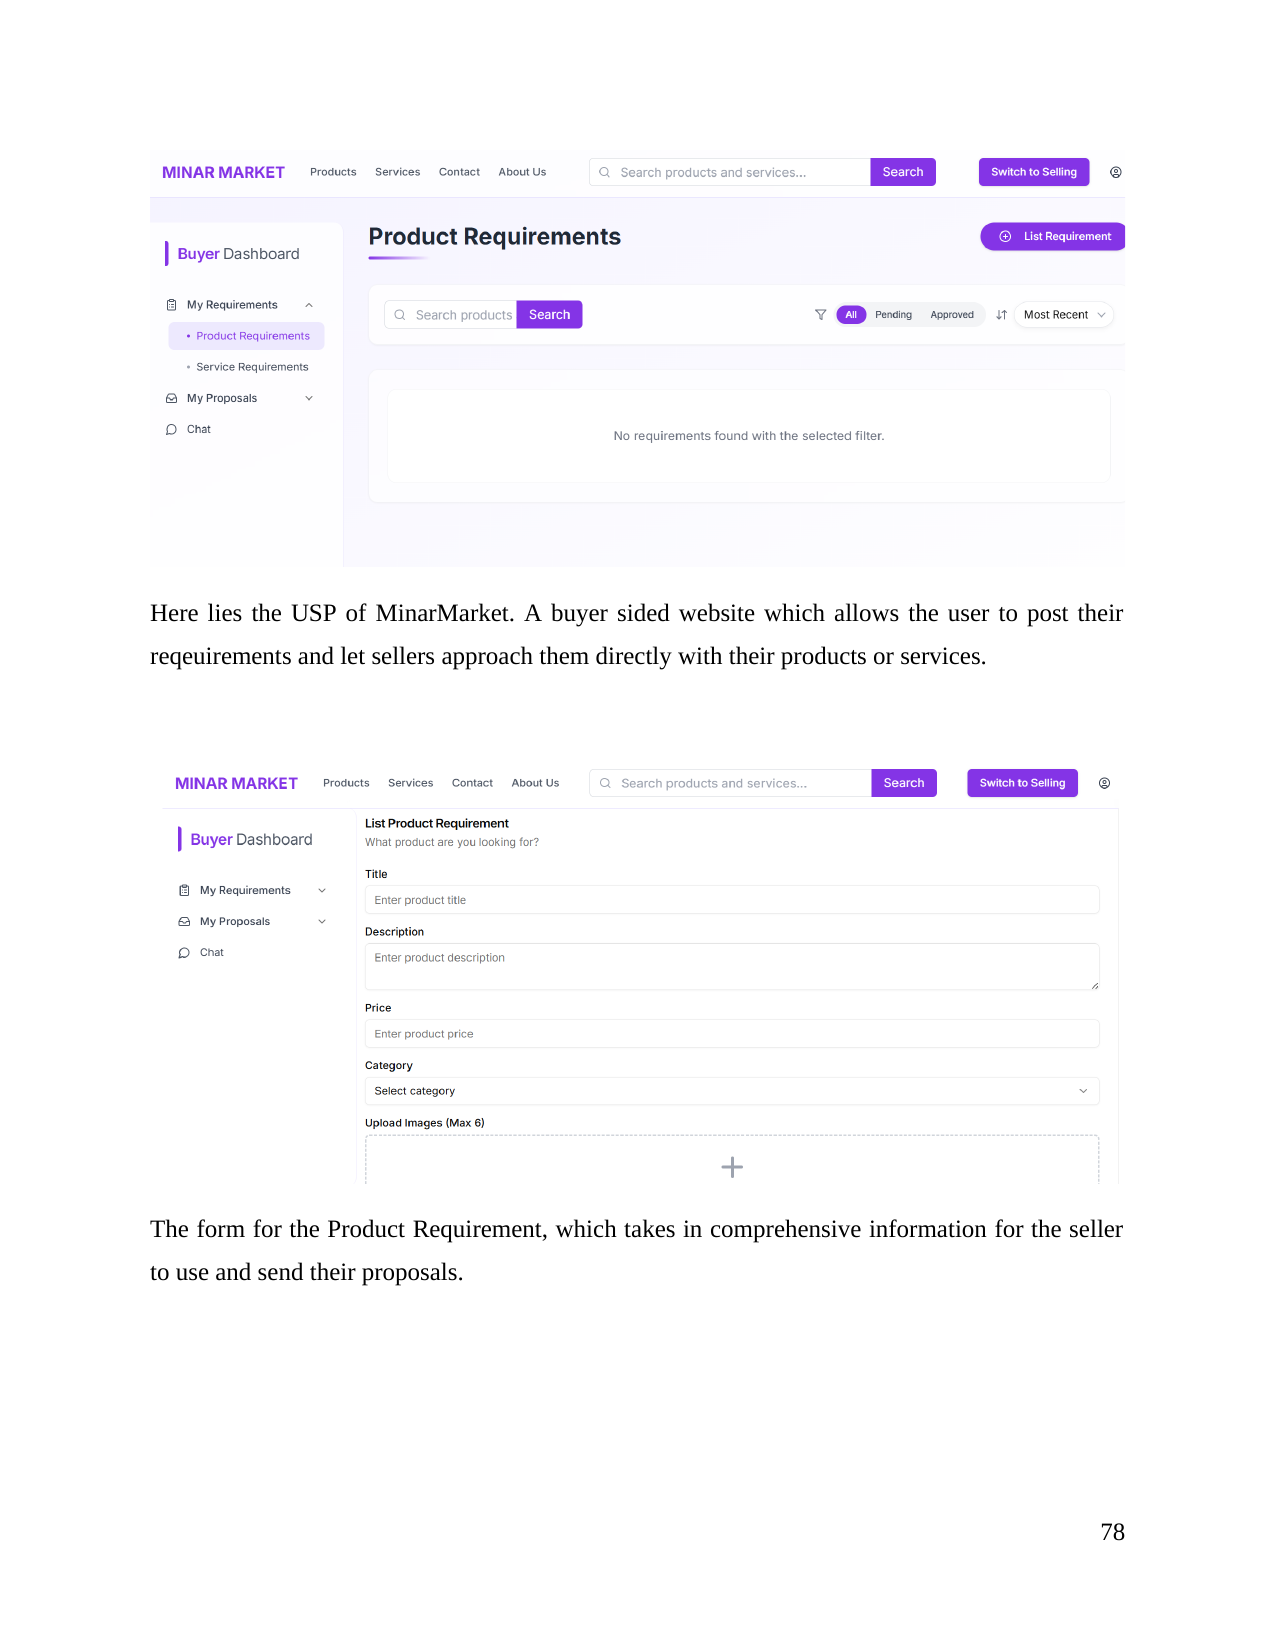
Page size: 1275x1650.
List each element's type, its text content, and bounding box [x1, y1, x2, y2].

picture [150, 760, 1125, 1184]
picture [150, 150, 1125, 567]
text Here lies the USP of MinarMarket. A buyer sided website which allows the user to post their reqeuirements and let sellers approach them directly with their products or services. [150, 598, 1125, 669]
text The form for the Product Requirement, which takes in comprehensive information for the seller to use and send their proposals. [150, 1214, 1125, 1286]
